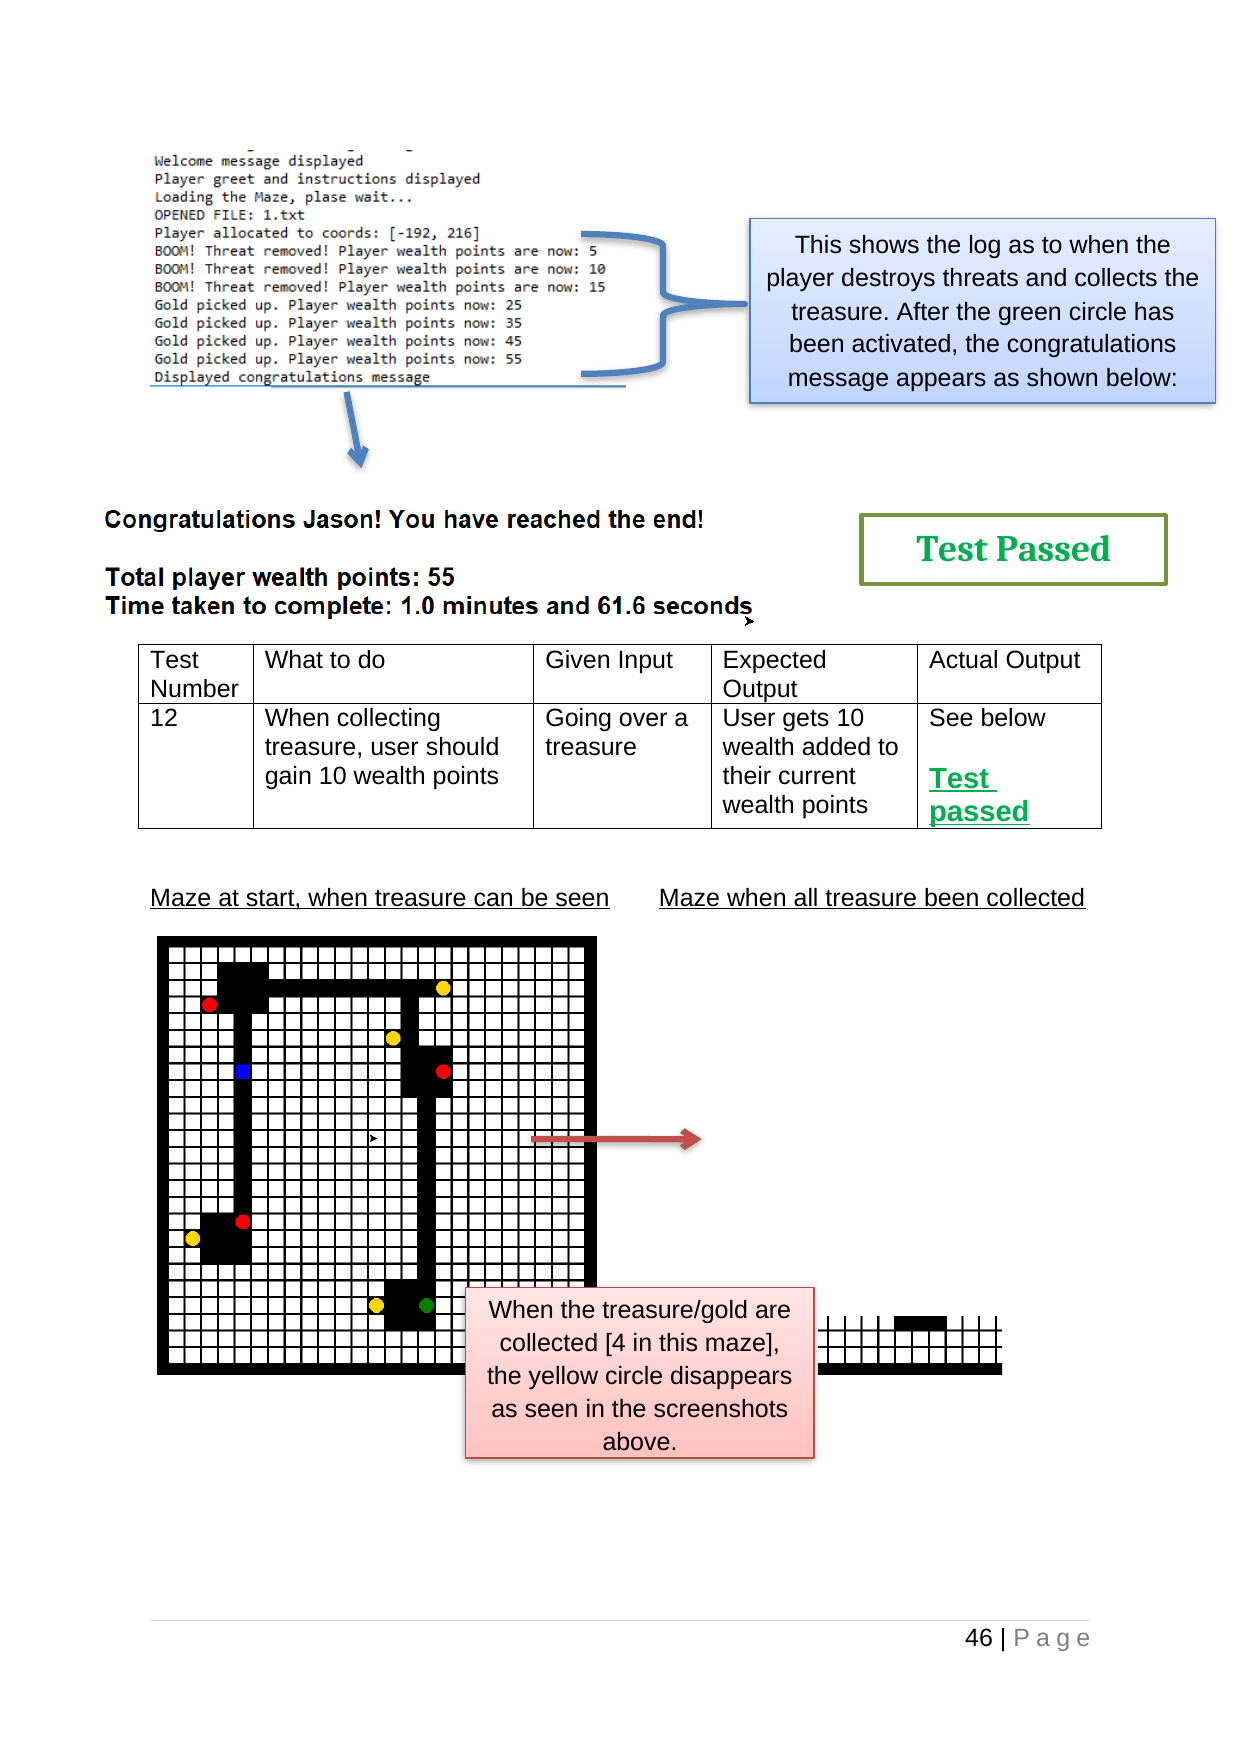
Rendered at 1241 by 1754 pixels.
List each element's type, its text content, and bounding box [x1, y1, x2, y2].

table_cell Going over a treasure [534, 704, 711, 828]
text Maze at start, when treasure can be seen Maze when all treasure been collected [150, 883, 1090, 912]
table_header Test Number [139, 645, 253, 702]
picture [61, 463, 800, 644]
table_cell When collecting treasure, user should gain 10 wealth points [254, 704, 533, 828]
picture [157, 936, 597, 1375]
table_cell User gets 10 wealth added to their current wealth points [712, 704, 917, 828]
picture [150, 150, 626, 389]
table_header Actual Output [918, 645, 1101, 702]
table_cell 12 [139, 704, 253, 828]
table_header Expected Output [712, 645, 917, 702]
table_cell See below Test passed [918, 704, 1101, 828]
picture [818, 1316, 1002, 1375]
table_header Given Input [534, 645, 711, 702]
table_header What to do [254, 645, 533, 702]
